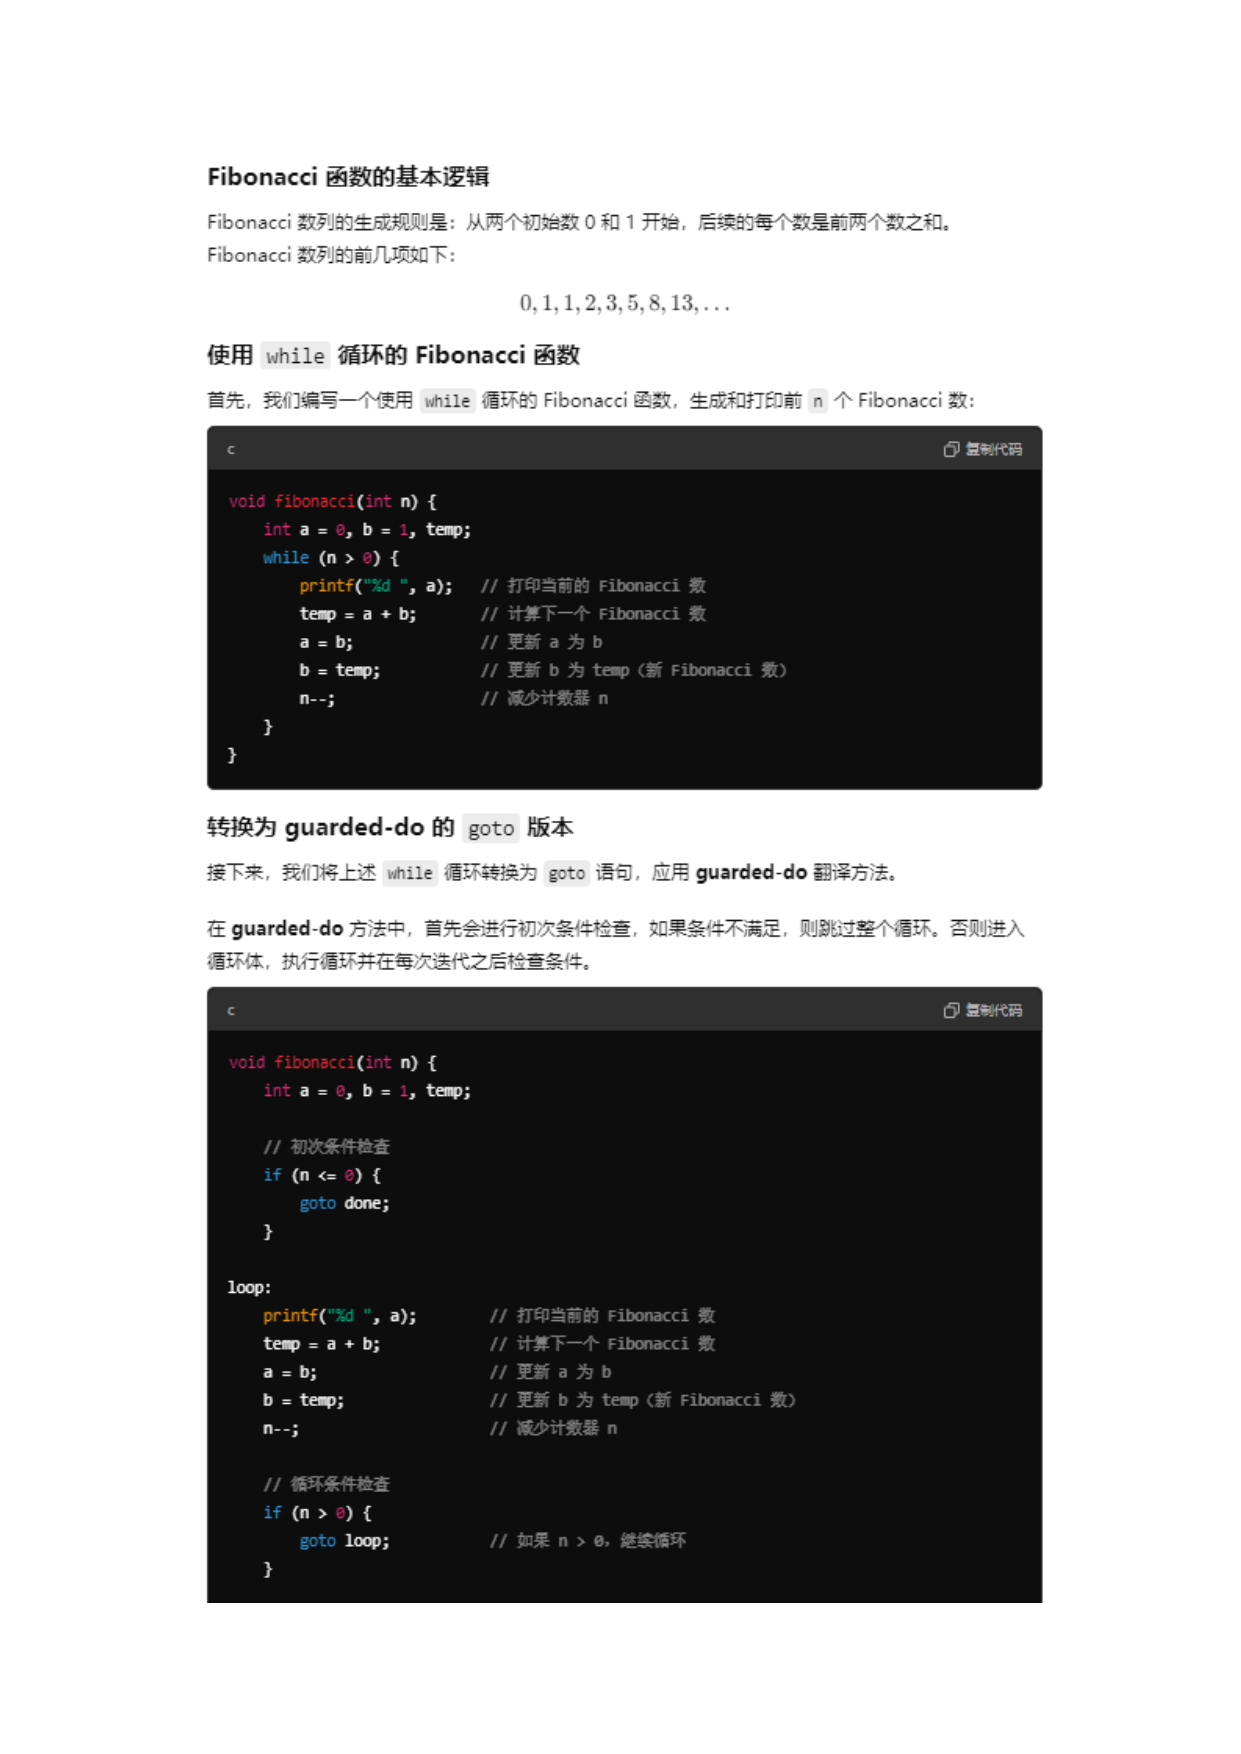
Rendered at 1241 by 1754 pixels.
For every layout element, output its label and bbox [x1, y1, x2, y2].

picture [187, 151, 1071, 1603]
